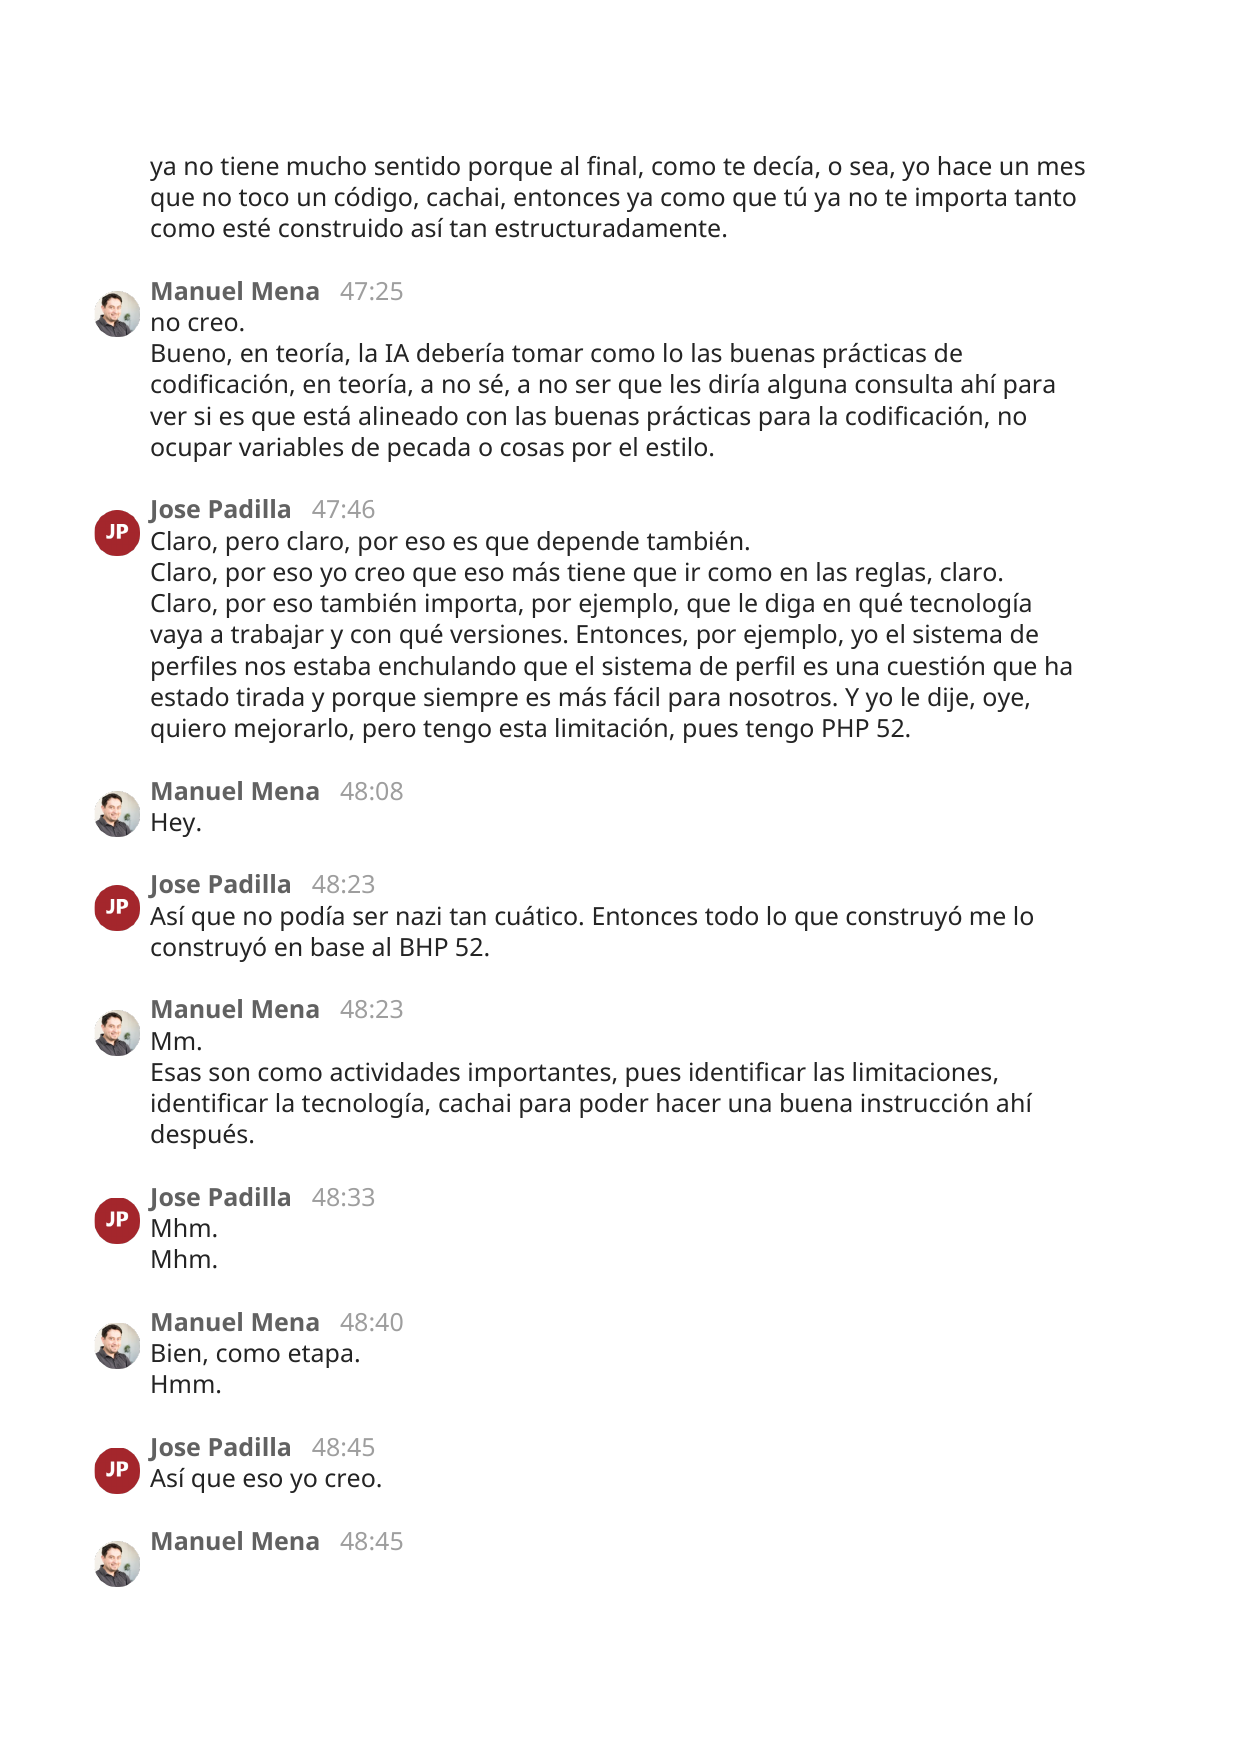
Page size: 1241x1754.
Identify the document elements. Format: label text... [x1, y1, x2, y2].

picture [94, 1010, 140, 1056]
picture [94, 791, 140, 837]
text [150, 1494, 1090, 1556]
text Manuel Mena 48:40 Bien, como etapa. Hmm. [150, 1275, 1090, 1400]
picture [94, 1541, 140, 1587]
text Manuel Mena 48:23 Mm. Esas son como actividades importantes, pues identificar las limitaciones, identificar la tecnología, cachai para poder hacer una buena instrucción ahí después. [150, 962, 1090, 1150]
picture [94, 1323, 140, 1369]
text Jose Padilla 48:23 Así que no podía ser nazi tan cuático. Entonces todo lo que construyó me lo construyó en base al BHP 52. [150, 837, 1090, 962]
picture [94, 1448, 140, 1494]
picture [94, 1198, 140, 1244]
picture [94, 885, 140, 931]
picture [94, 510, 140, 556]
text Jose Padilla 47:46 Claro, pero claro, por eso es que depende también. Claro, por eso yo creo que eso más tiene que ir como en las reglas, claro. Claro, por eso también importa, por ejemplo, que le diga en qué tecnología vaya a trabajar y con qué versiones. Entonces, por ejemplo, yo el sistema de perfiles nos estaba enchulando que el sistema de perfil es una cuestión que ha estado tirada y porque siempre es más fácil para nosotros. Y yo le dije, oye, quiero mejorarlo, pero tengo esta limitación, pues tengo PHP 52. [150, 462, 1090, 744]
text Manuel Mena 48:08 Hey. [150, 744, 1090, 837]
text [150, 150, 1090, 244]
text Jose Padilla 48:45 Así que eso yo creo. [150, 1400, 1090, 1494]
picture [94, 291, 140, 337]
text Jose Padilla 48:33 Mhm. Mhm. [150, 1150, 1090, 1275]
text Manuel Mena 47:25 no creo. Bueno, en teoría, la IA debería tomar como lo las buenas prácticas de codificación, en teoría, a no sé, a no ser que les diría alguna consulta ahí para ver si es que está alineado con las buenas prácticas para la codificación, no ocupar variables de pecada o cosas por el estilo. [150, 244, 1090, 462]
